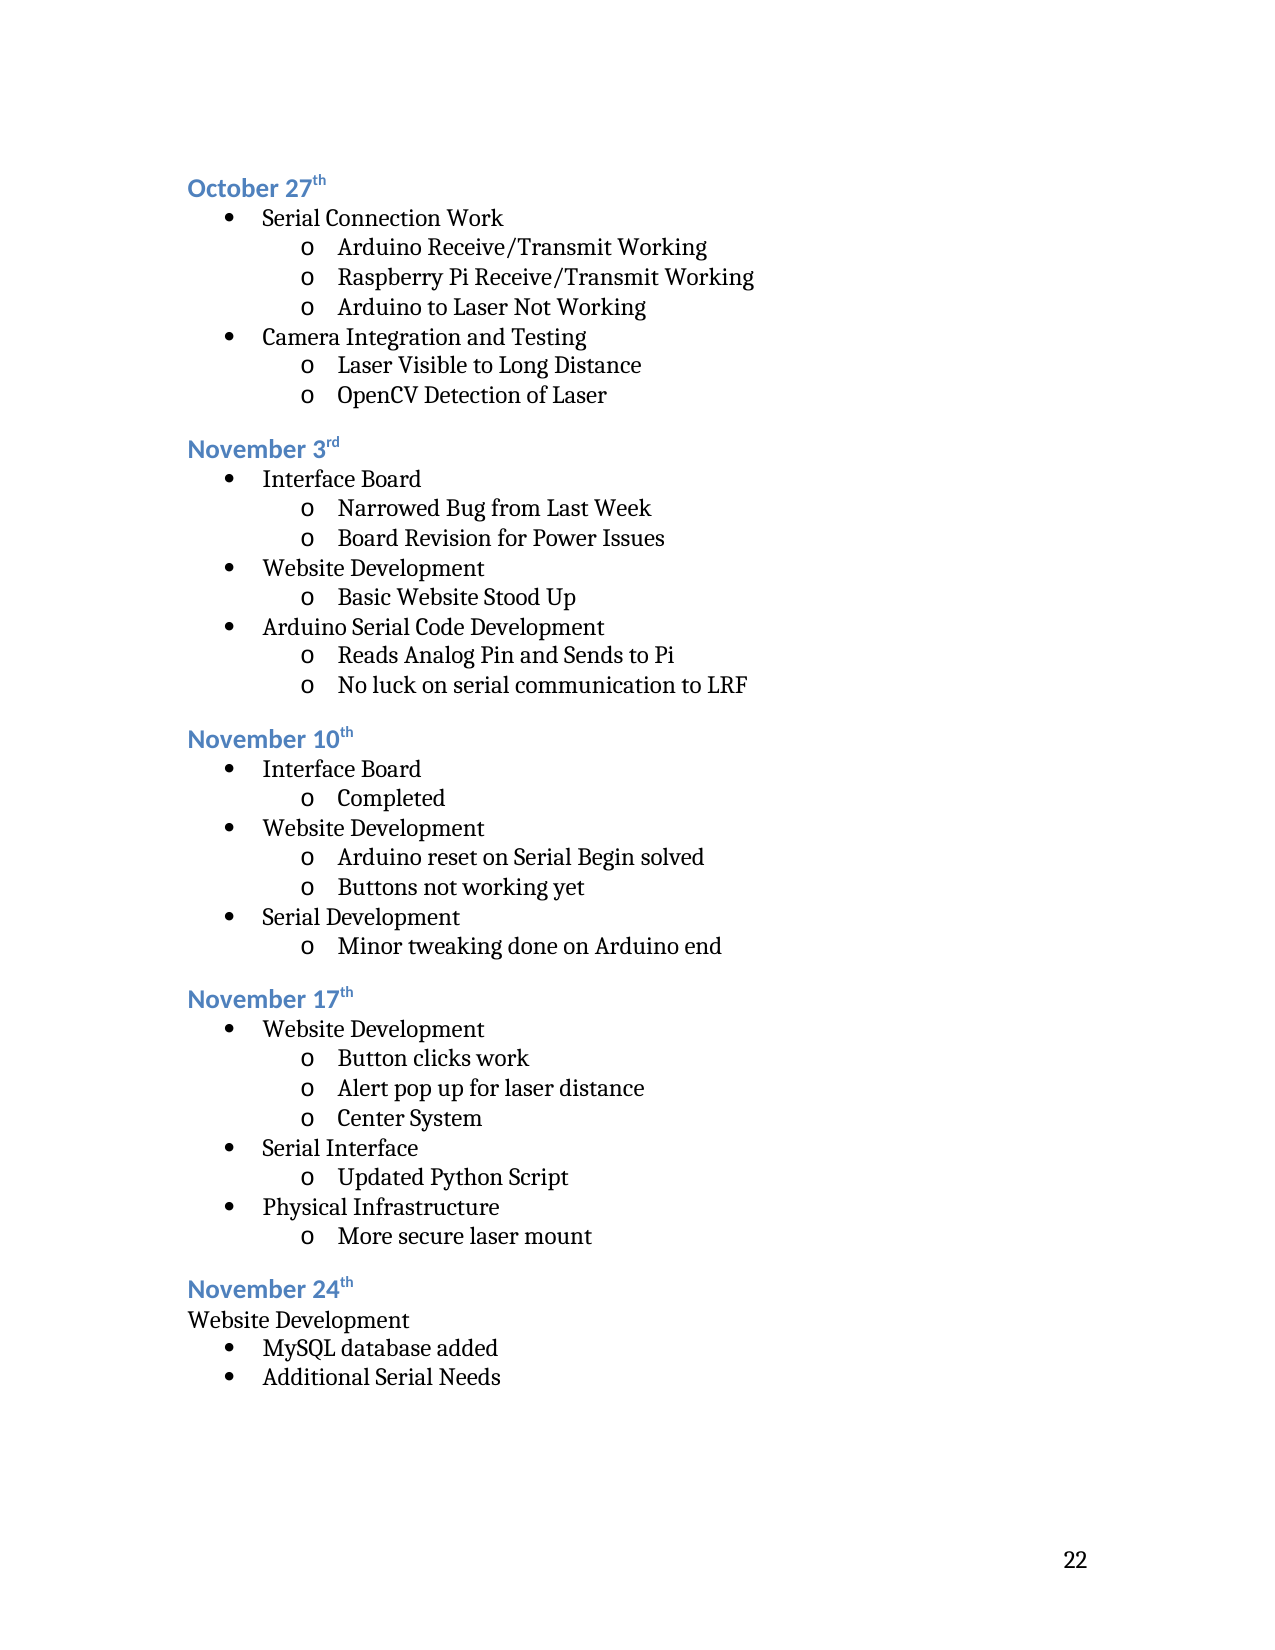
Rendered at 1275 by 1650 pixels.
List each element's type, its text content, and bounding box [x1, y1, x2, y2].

list OpenCV Detection of Laser [300, 381, 1087, 411]
list Completed [300, 784, 1087, 814]
subtitle November 17th [187, 982, 1087, 1015]
list Laser Visible to Long Distance [300, 351, 1087, 381]
list Serial Interface [225, 1134, 1087, 1163]
list No luck on serial communication to LRF [300, 671, 1087, 701]
list Reads Analog Pin and Sends to Pi [300, 641, 1087, 671]
text Website Development [187, 1306, 1087, 1334]
list Physical Infrastructure [225, 1193, 1087, 1222]
list Website Development [225, 814, 1087, 843]
subtitle October 27th [187, 171, 1087, 204]
list Raspberry Pi Receive/Transmit Working [300, 263, 1087, 293]
list Board Revision for Power Issues [300, 524, 1087, 554]
list Basic Website Stood Up [300, 583, 1087, 613]
list Website Development [225, 554, 1087, 583]
list Arduino to Laser Not Working [300, 293, 1087, 323]
list Serial Connection Work [225, 204, 1087, 233]
subtitle November 3rd [187, 432, 1087, 465]
list Alert pop up for laser distance [300, 1074, 1087, 1104]
list Interface Board [225, 465, 1087, 494]
list MySQL database added [225, 1334, 1087, 1363]
list Camera Integration and Testing [225, 323, 1087, 351]
list Button clicks work [300, 1044, 1087, 1074]
list Buttons not working yet [300, 873, 1087, 903]
list Narrowed Bug from Last Week [300, 494, 1087, 524]
list Serial Development [225, 903, 1087, 932]
list Center System [300, 1104, 1087, 1134]
list Arduino reset on Serial Begin solved [300, 843, 1087, 873]
subtitle November 10th [187, 722, 1087, 755]
list Arduino Serial Code Development [225, 613, 1087, 641]
list Additional Serial Needs [225, 1363, 1087, 1392]
list More secure laser mount [300, 1222, 1087, 1252]
list Updated Python Script [300, 1163, 1087, 1193]
list Interface Board [225, 755, 1087, 784]
list Arduino Receive/Transmit Working [300, 233, 1087, 263]
subtitle November 24th [187, 1272, 1087, 1306]
list Minor tweaking done on Arduino end [300, 932, 1087, 962]
list Website Development [225, 1015, 1087, 1044]
